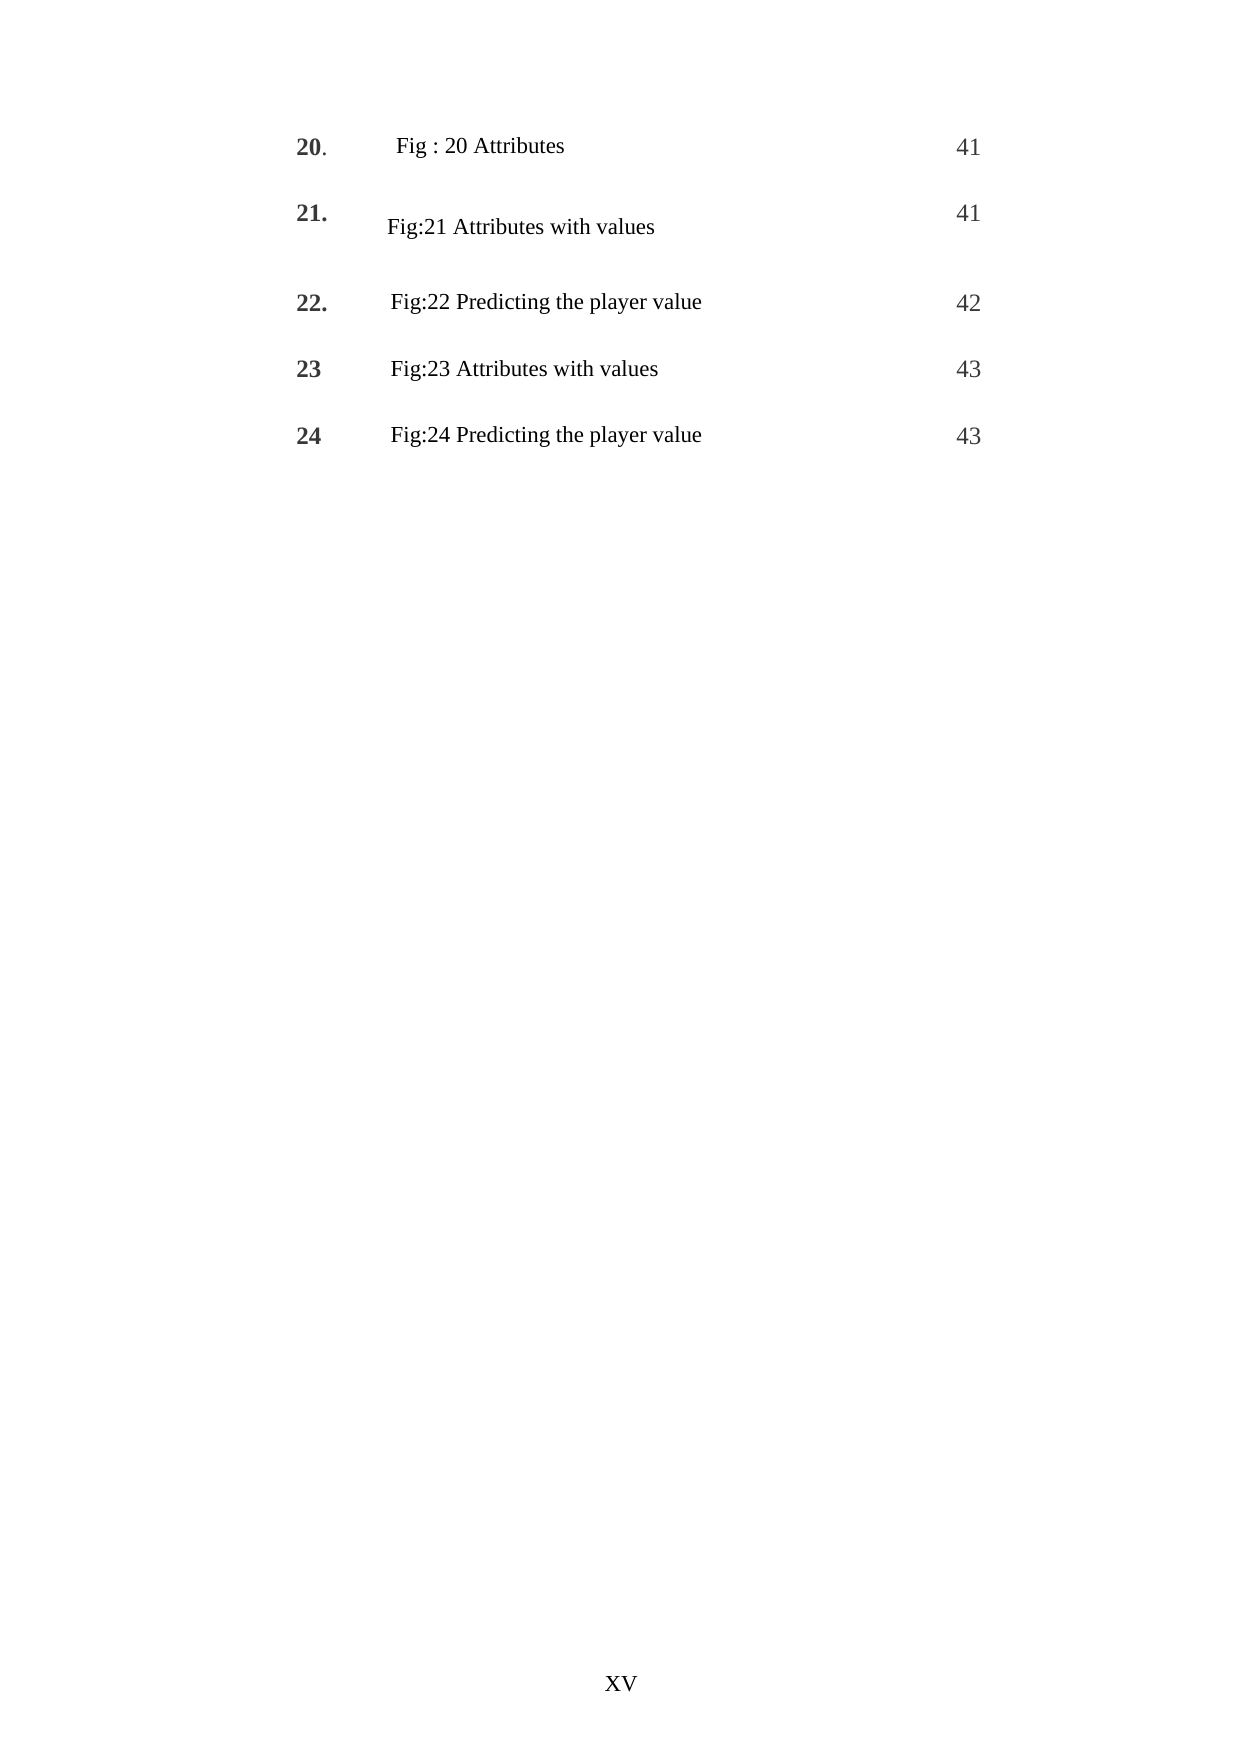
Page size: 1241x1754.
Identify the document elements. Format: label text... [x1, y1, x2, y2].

table_cell 41 [901, 187, 1060, 277]
table_cell 41 [901, 121, 1060, 187]
table_cell Fig:21 Attributes with values [364, 187, 901, 277]
table_cell 20. [251, 121, 364, 187]
table_cell Fig:22 Predicting the player value [364, 277, 901, 343]
table_cell 22. [251, 277, 364, 343]
table_cell 23 [251, 344, 364, 410]
table_cell 24 [251, 410, 364, 476]
table_cell Fig : 20 Attributes [364, 121, 901, 187]
table_cell 42 [901, 277, 1060, 343]
table_cell Fig:23 Attributes with values [364, 344, 901, 410]
table_cell 21. [251, 187, 364, 277]
table_cell 43 [901, 344, 1060, 410]
table_cell 43 [901, 410, 1060, 476]
table_cell Fig:24 Predicting the player value [364, 410, 901, 476]
